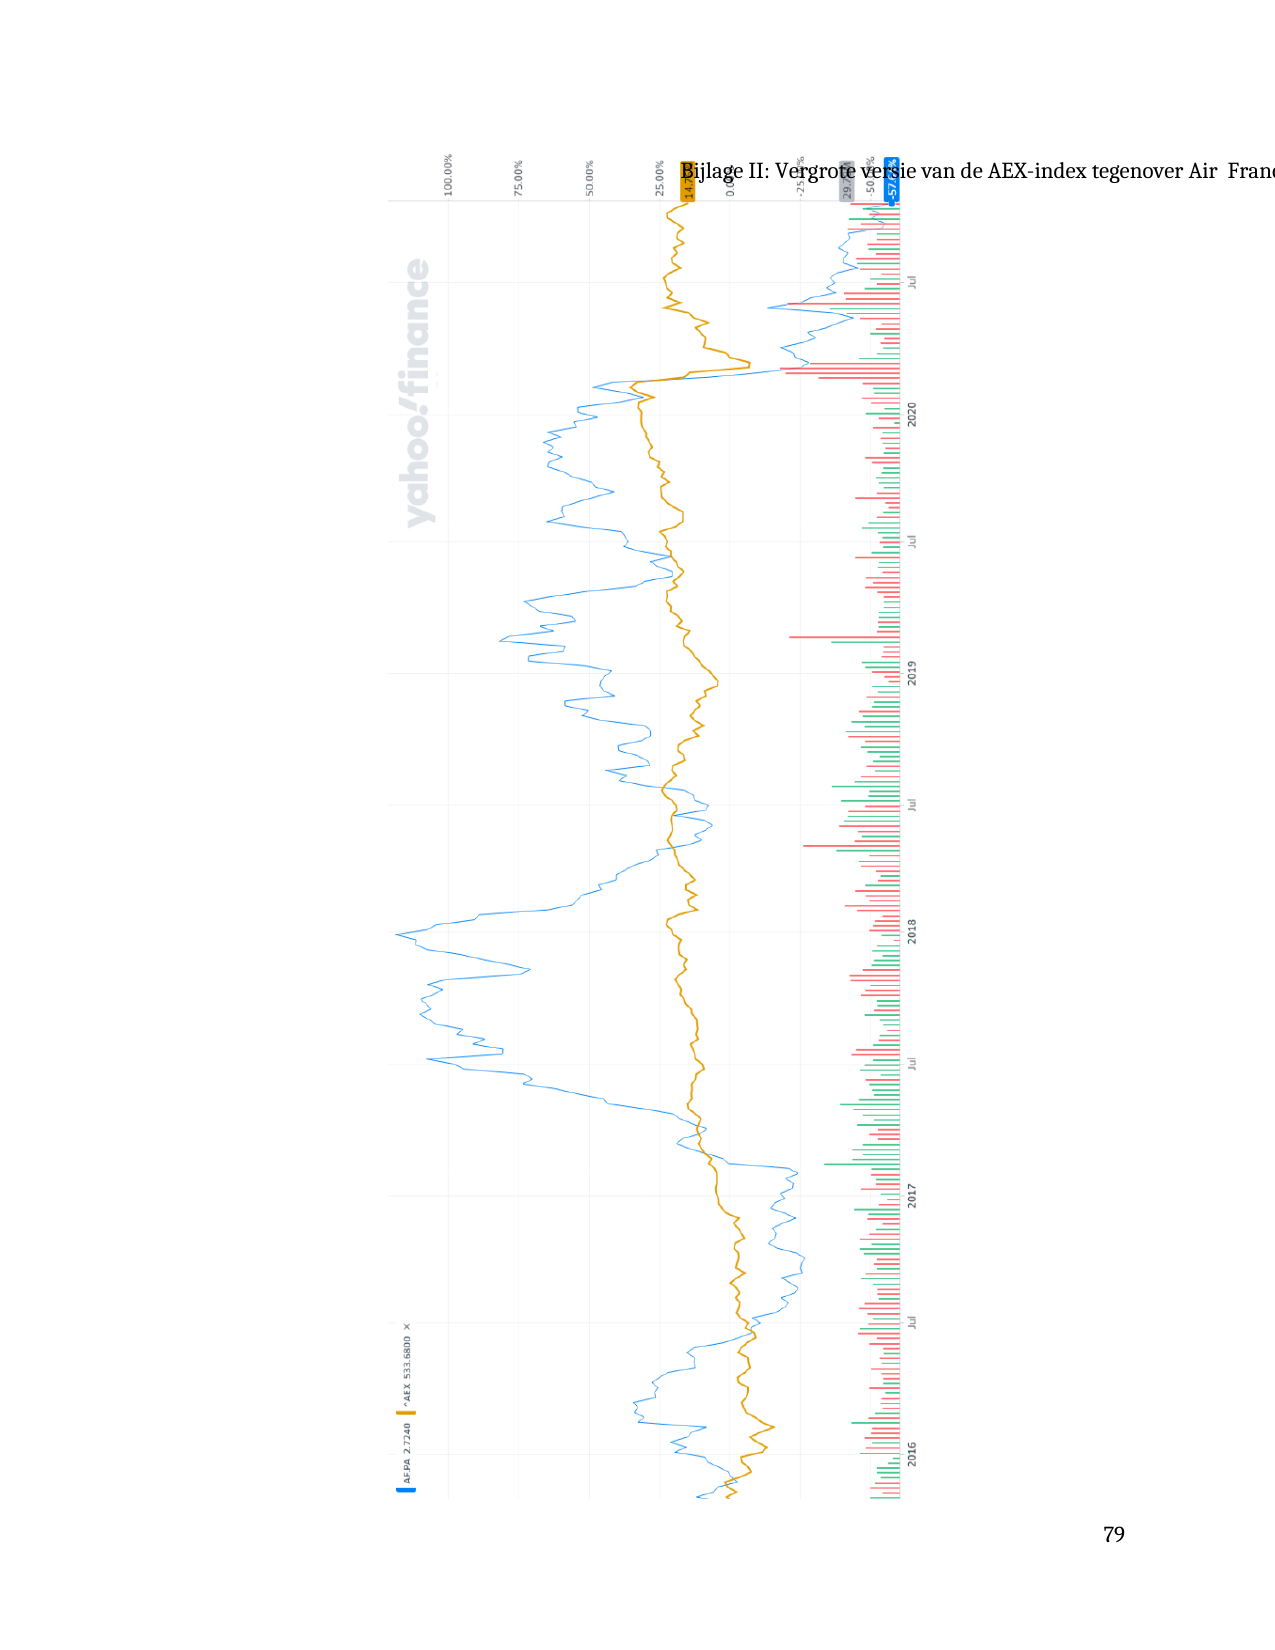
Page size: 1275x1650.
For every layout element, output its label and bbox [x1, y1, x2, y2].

picture [388, 152, 923, 1499]
